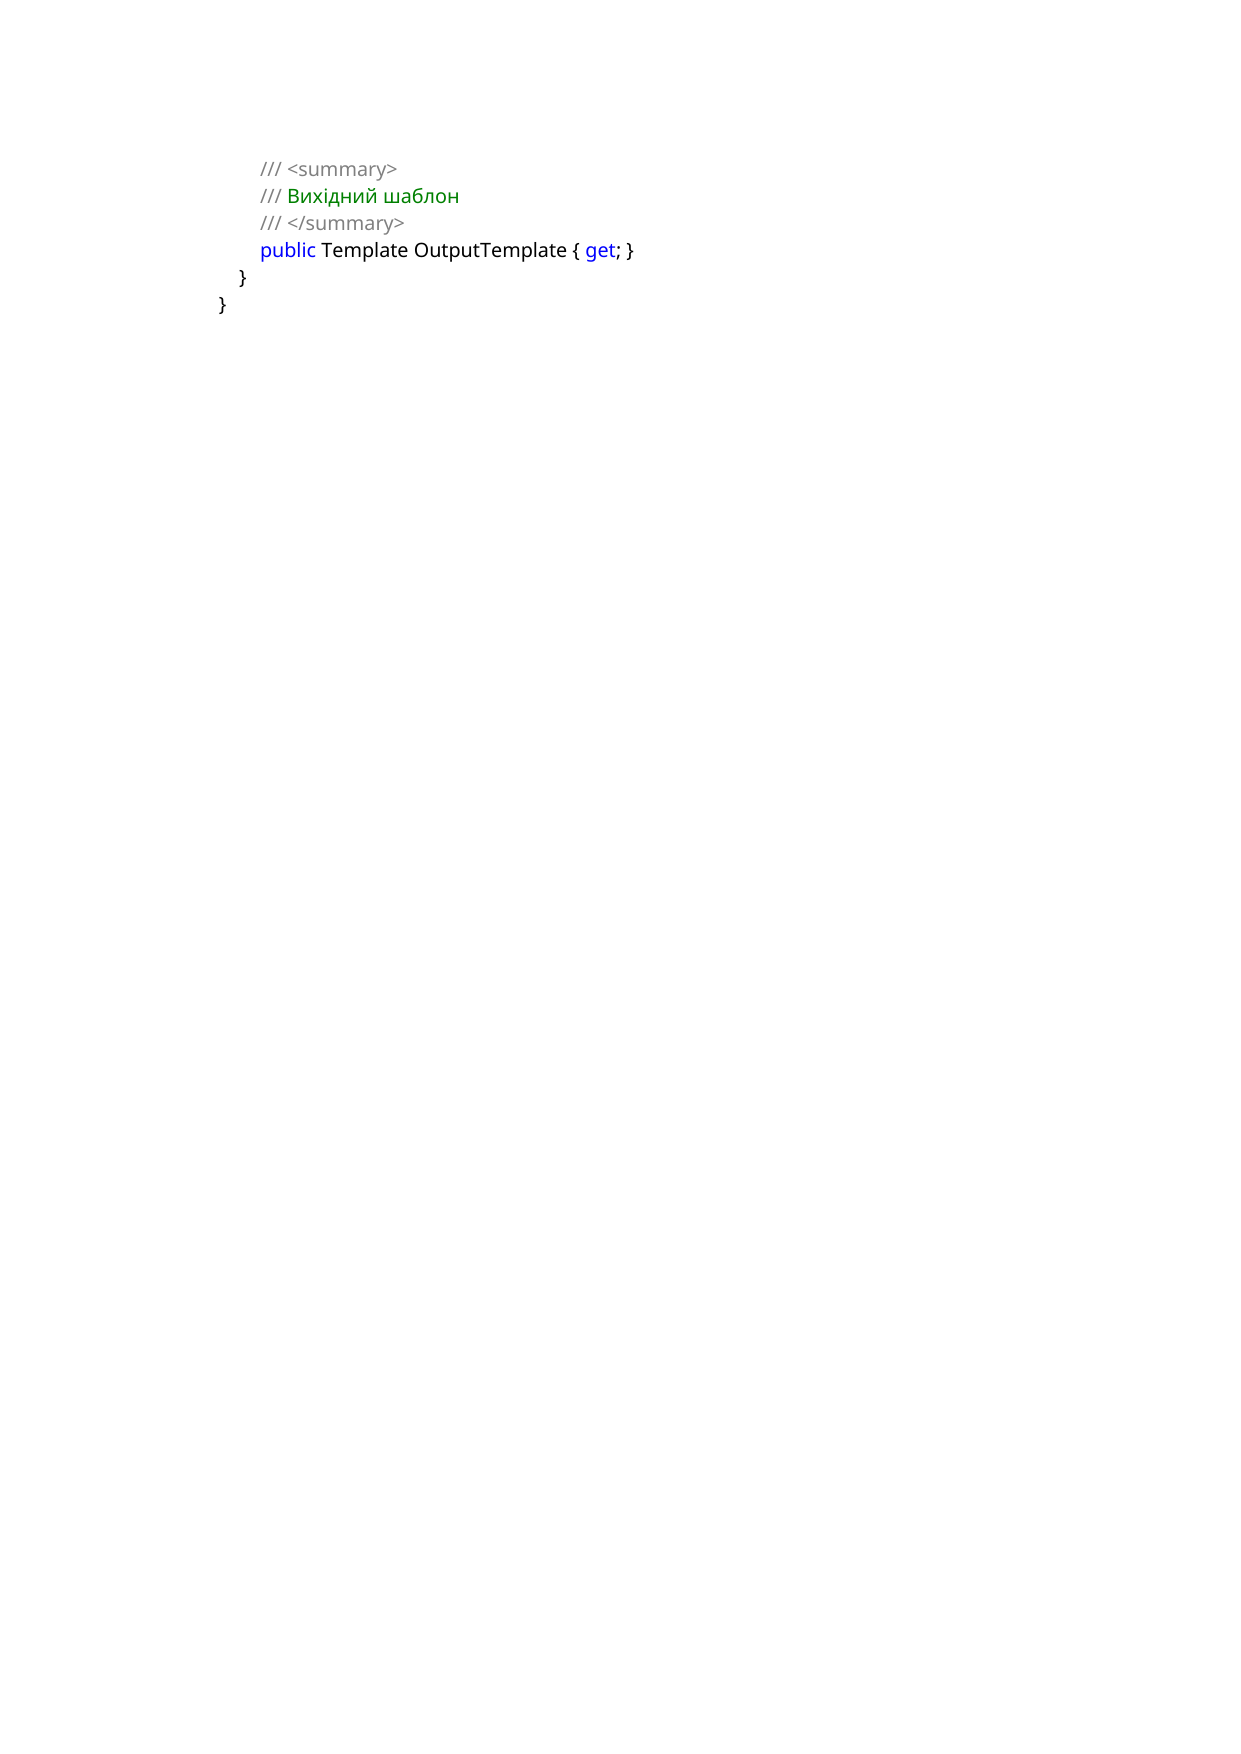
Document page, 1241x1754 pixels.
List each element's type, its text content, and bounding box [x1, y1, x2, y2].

text /// <summary> [218, 155, 1181, 182]
text /// </summary> [218, 209, 1181, 236]
text /// Вихідний шаблон [218, 182, 1181, 209]
text public Template OutputTemplate { get; } [218, 236, 1181, 263]
text } [218, 263, 1181, 290]
text } [218, 290, 1181, 317]
